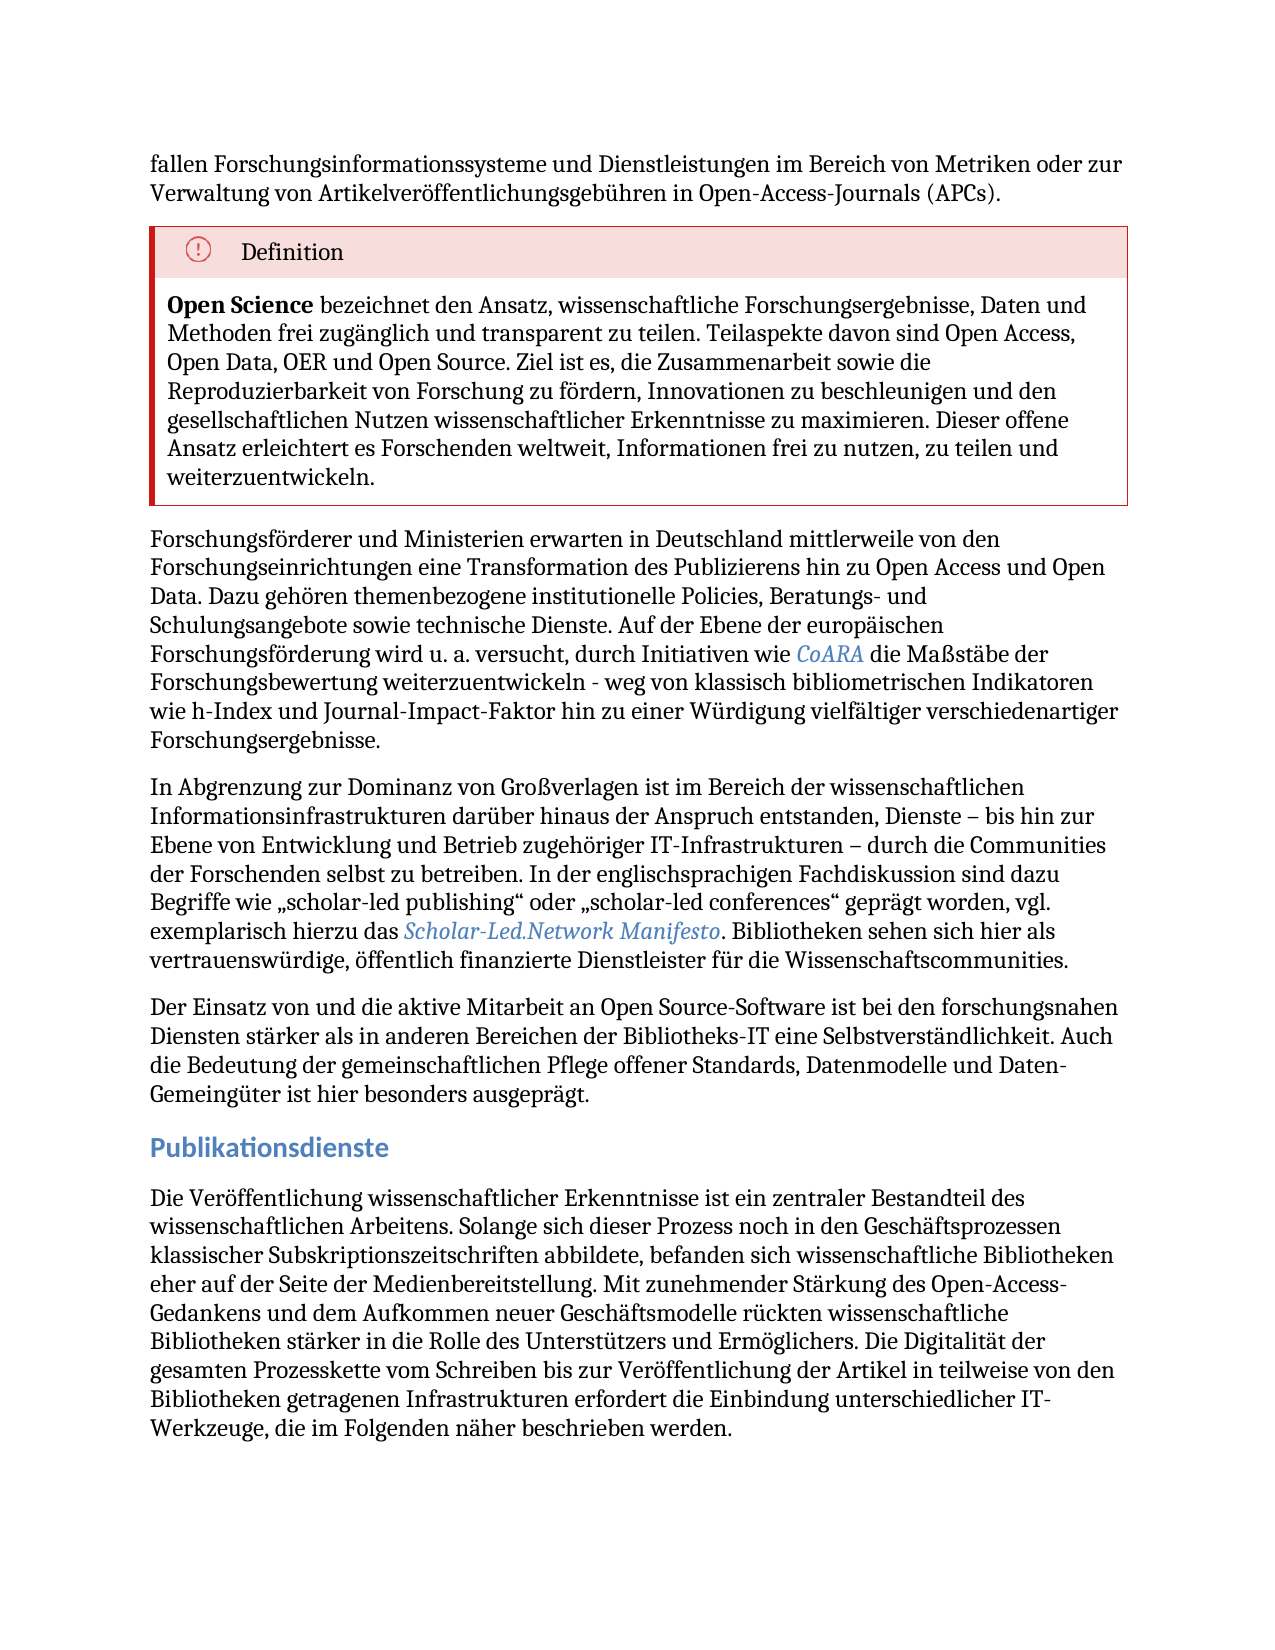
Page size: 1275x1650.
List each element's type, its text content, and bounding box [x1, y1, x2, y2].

text Die Veröffentlichung wissenschaftlicher Erkenntnisse ist ein zentraler Bestandteil des wissenschaftlichen Arbeitens. Solange sich dieser Prozess noch in den Geschäftsprozessen klassischer Subskriptionszeitschriften abbildete, befanden sich wissenschaftliche Bibliotheken eher auf der Seite der Medienbereitstellung. Mit zunehmender Stärkung des Open-Access-Gedankens und dem Aufkommen neuer Geschäftsmodelle rückten wissenschaftliche Bibliotheken stärker in die Rolle des Unterstützers und Ermöglichers. Die Digitalität der gesamten Prozesskette vom Schreiben bis zur Veröffentlichung der Artikel in teilweise von den Bibliotheken getragenen Infrastrukturen erfordert die Einbindung unterschiedlicher IT-Werkzeuge, die im Folgenden näher beschrieben werden. [150, 1183, 1125, 1442]
table_cell Open Science bezeichnet den Ansatz, wissenschaftliche Forschungsergebnisse, Daten und Methoden frei zugänglich und transparent zu teilen. Teilaspekte davon sind Open Access, Open Data, OER und Open Source. Ziel ist es, die Zusammenarbeit sowie die Reproduzierbarkeit von Forschung zu fördern, Innovationen zu beschleunigen und den gesellschaftlichen Nutzen wissenschaftlicher Erkenntnisse zu maximieren. Dieser offene Ansatz erleichtert es Forschenden weltweit, Informationen frei zu nutzen, zu teilen und weiterzuentwickeln. [155, 278, 1127, 505]
text Forschungsförderer und Ministerien erwarten in Deutschland mittlerweile von den Forschungseinrichtungen eine Transformation des Publizierens hin zu Open Access und Open Data. Dazu gehören themenbezogene institutionelle Policies, Beratungs- und Schulungsangebote sowie technische Dienste. Auf der Ebene der europäischen Forschungsförderung wird u. a. versucht, durch Initiativen wie CoARA die Maßstäbe der Forschungsbewertung weiterzuentwickeln - weg von klassisch bibliometrischen Indikatoren wie h-Index und Journal-Impact-Faktor hin zu einer Würdigung vielfältiger verschiedenartiger Forschungsergebnisse. [150, 524, 1125, 754]
subtitle Publikationsdienste [150, 1129, 1125, 1165]
text Der Einsatz von und die aktive Mitarbeit an Open Source-Software ist bei den forschungsnahen Diensten stärker als in anderen Bereichen der Bibliotheks-IT eine Selbstverständlichkeit. Auch die Bedeutung der gemeinschaftlichen Pflege offener Standards, Datenmodelle und Daten-Gemeingüter ist hier besonders ausgeprägt. [150, 993, 1125, 1108]
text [150, 150, 1125, 207]
text In Abgrenzung zur Dominanz von Großverlagen ist im Bereich der wissenschaftlichen Informationsinfrastrukturen darüber hinaus der Anspruch entstanden, Dienste – bis hin zur Ebene von Entwicklung und Betrieb zugehöriger IT-Infrastrukturen – durch die Communities der Forschenden selbst zu betreiben. In der englischsprachigen Fachdiskussion sind dazu Begriffe wie „scholar-led publishing“ oder „scholar-led conferences“ geprägt worden, vgl. exemplarisch hierzu das Scholar-Led.Network Manifesto. Bibliotheken sehen sich hier als vertrauenswürdige, öffentlich finanzierte Dienstleister für die Wissenschaftscommunities. [150, 773, 1125, 974]
table_header Definition [155, 227, 1127, 278]
picture [186, 236, 211, 262]
